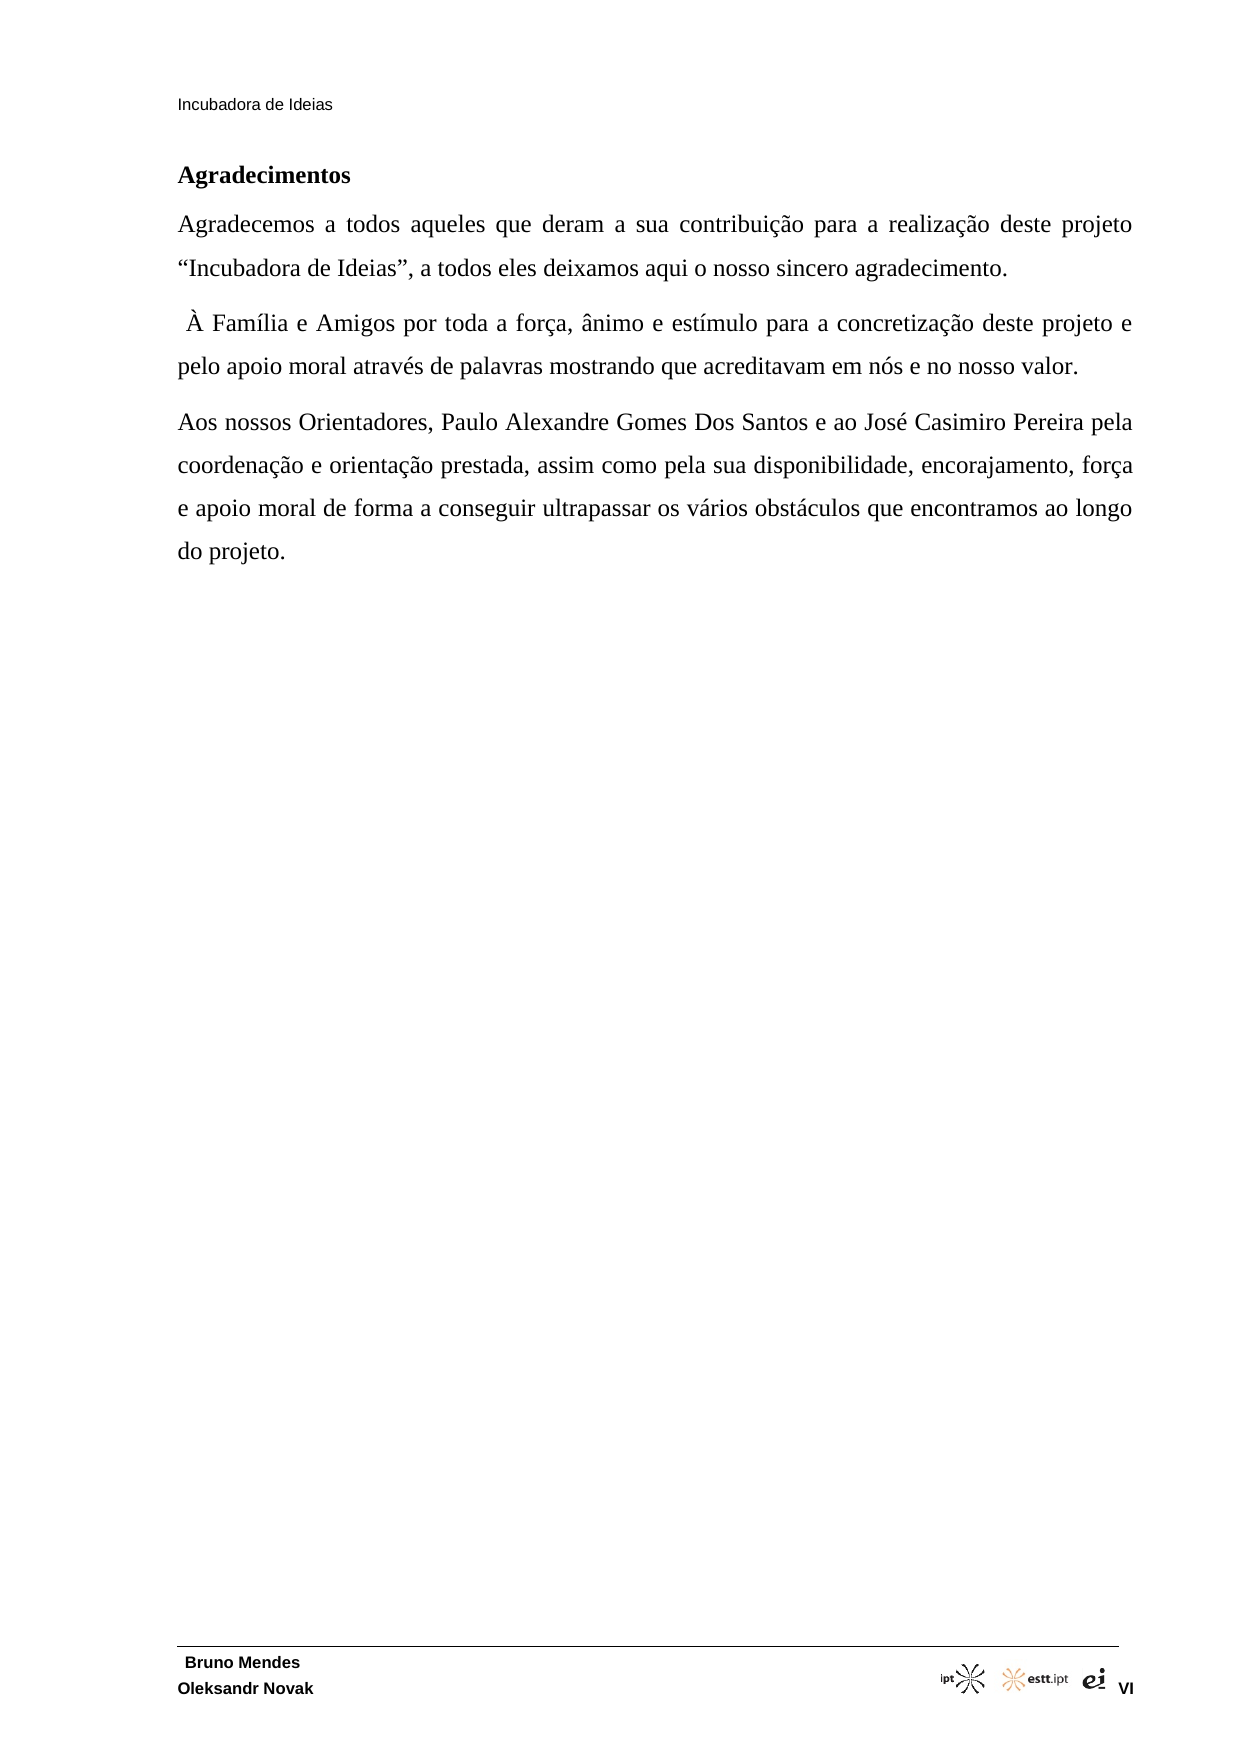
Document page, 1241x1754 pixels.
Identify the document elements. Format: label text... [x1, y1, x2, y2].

picture [1082, 1668, 1105, 1689]
text Aos nossos Orientadores, Paulo Alexandre Gomes Dos Santos e ao José Casimiro Pereira pela coordenação e orientação prestada, assim como pela sua disponibilidade, encorajamento, força e apoio moral de forma a conseguir ultrapassar os vários obstáculos que encontramos ao longo do projeto. [177, 407, 1134, 565]
text À Família e Amigos por toda a força, ânimo e estímulo para a concretização deste projeto e pelo apoio moral através de palavras mostrando que acreditavam em nós e no nosso valor. [177, 308, 1134, 380]
text Agradecimentos [177, 160, 1134, 189]
picture [939, 1662, 985, 1694]
picture [993, 1659, 1078, 1699]
text Agradecemos a todos aqueles que deram a sua contribuição para a realização deste projeto “Incubadora de Ideias”, a todos eles deixamos aqui o nosso sincero agradecimento. [177, 209, 1134, 281]
